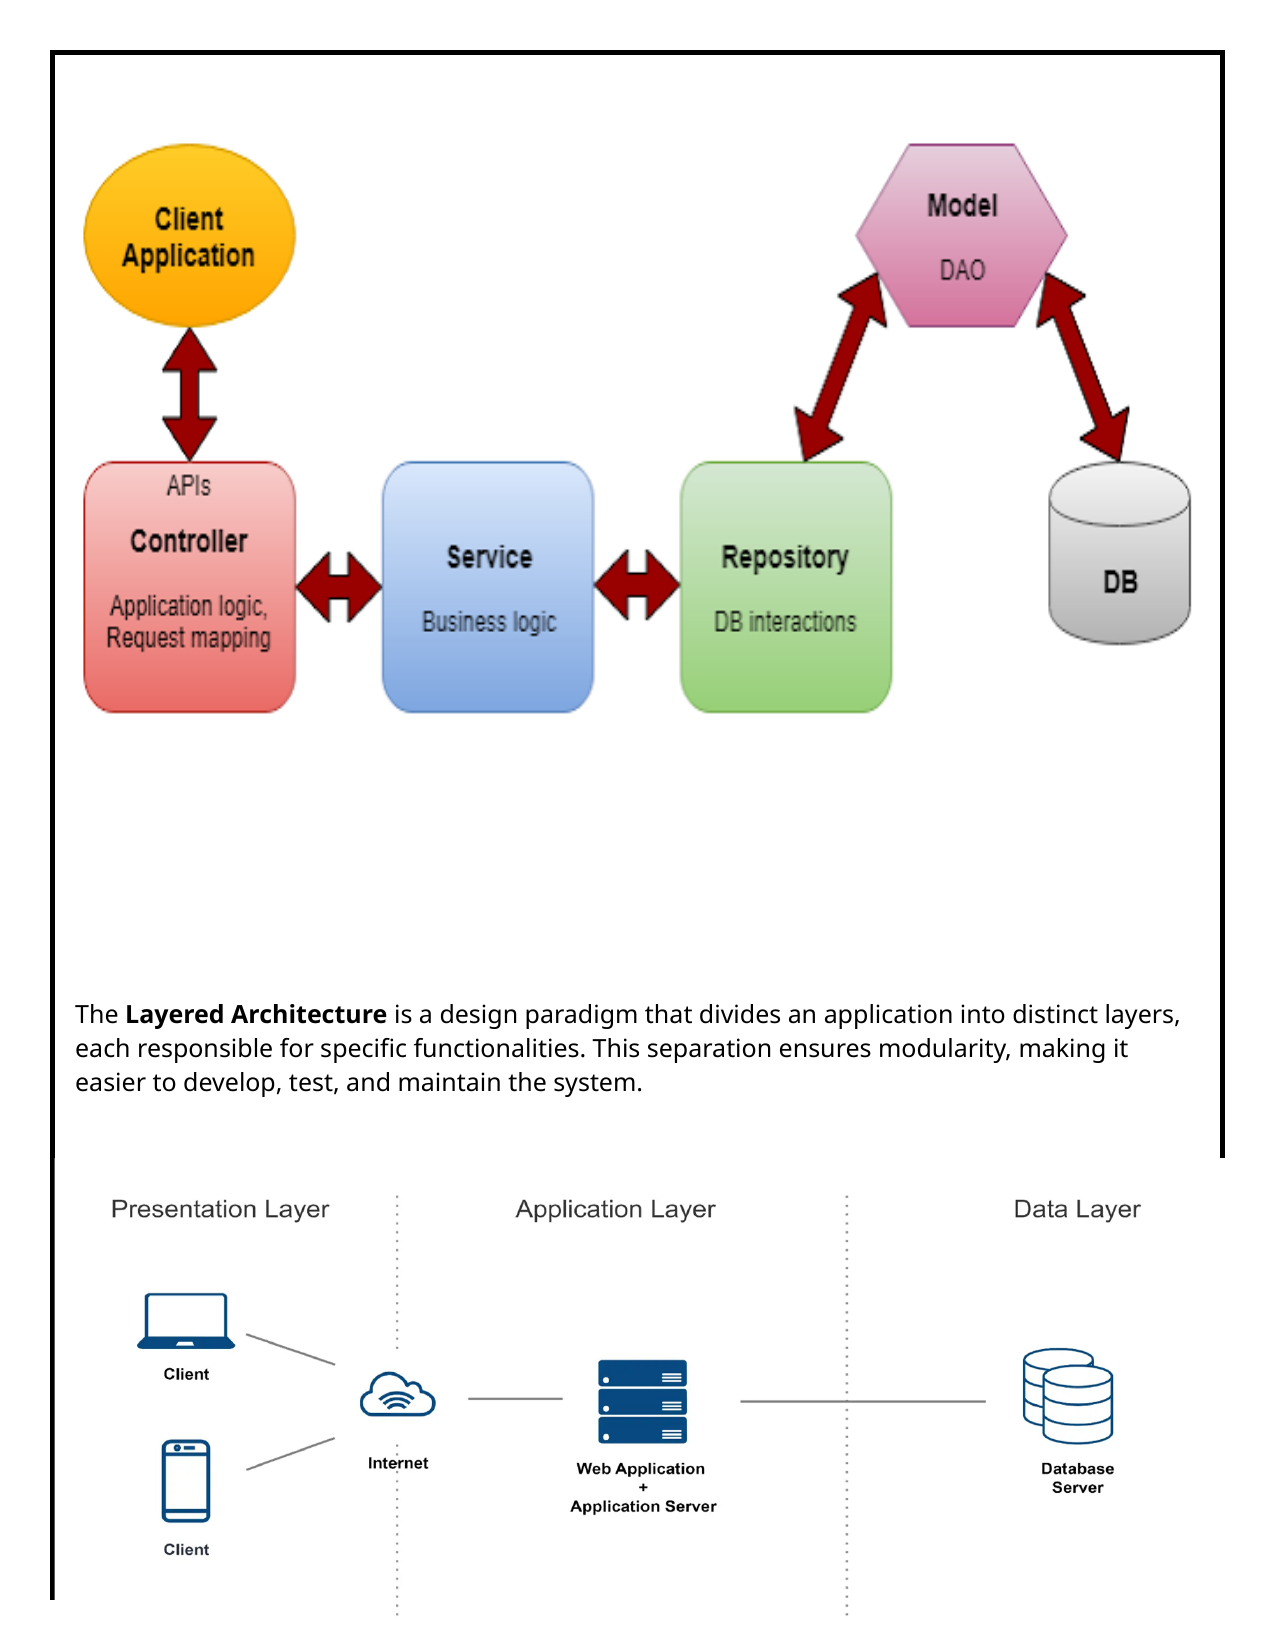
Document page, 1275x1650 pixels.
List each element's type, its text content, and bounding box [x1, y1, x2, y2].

picture [75, 133, 1200, 725]
text The Layered Architecture is a design paradigm that divides an application into distinct layers, each responsible for specific functionalities. This separation ensures modularity, making it easier to develop, test, and maintain the system. [75, 997, 1200, 1099]
picture [54, 1158, 1226, 1650]
